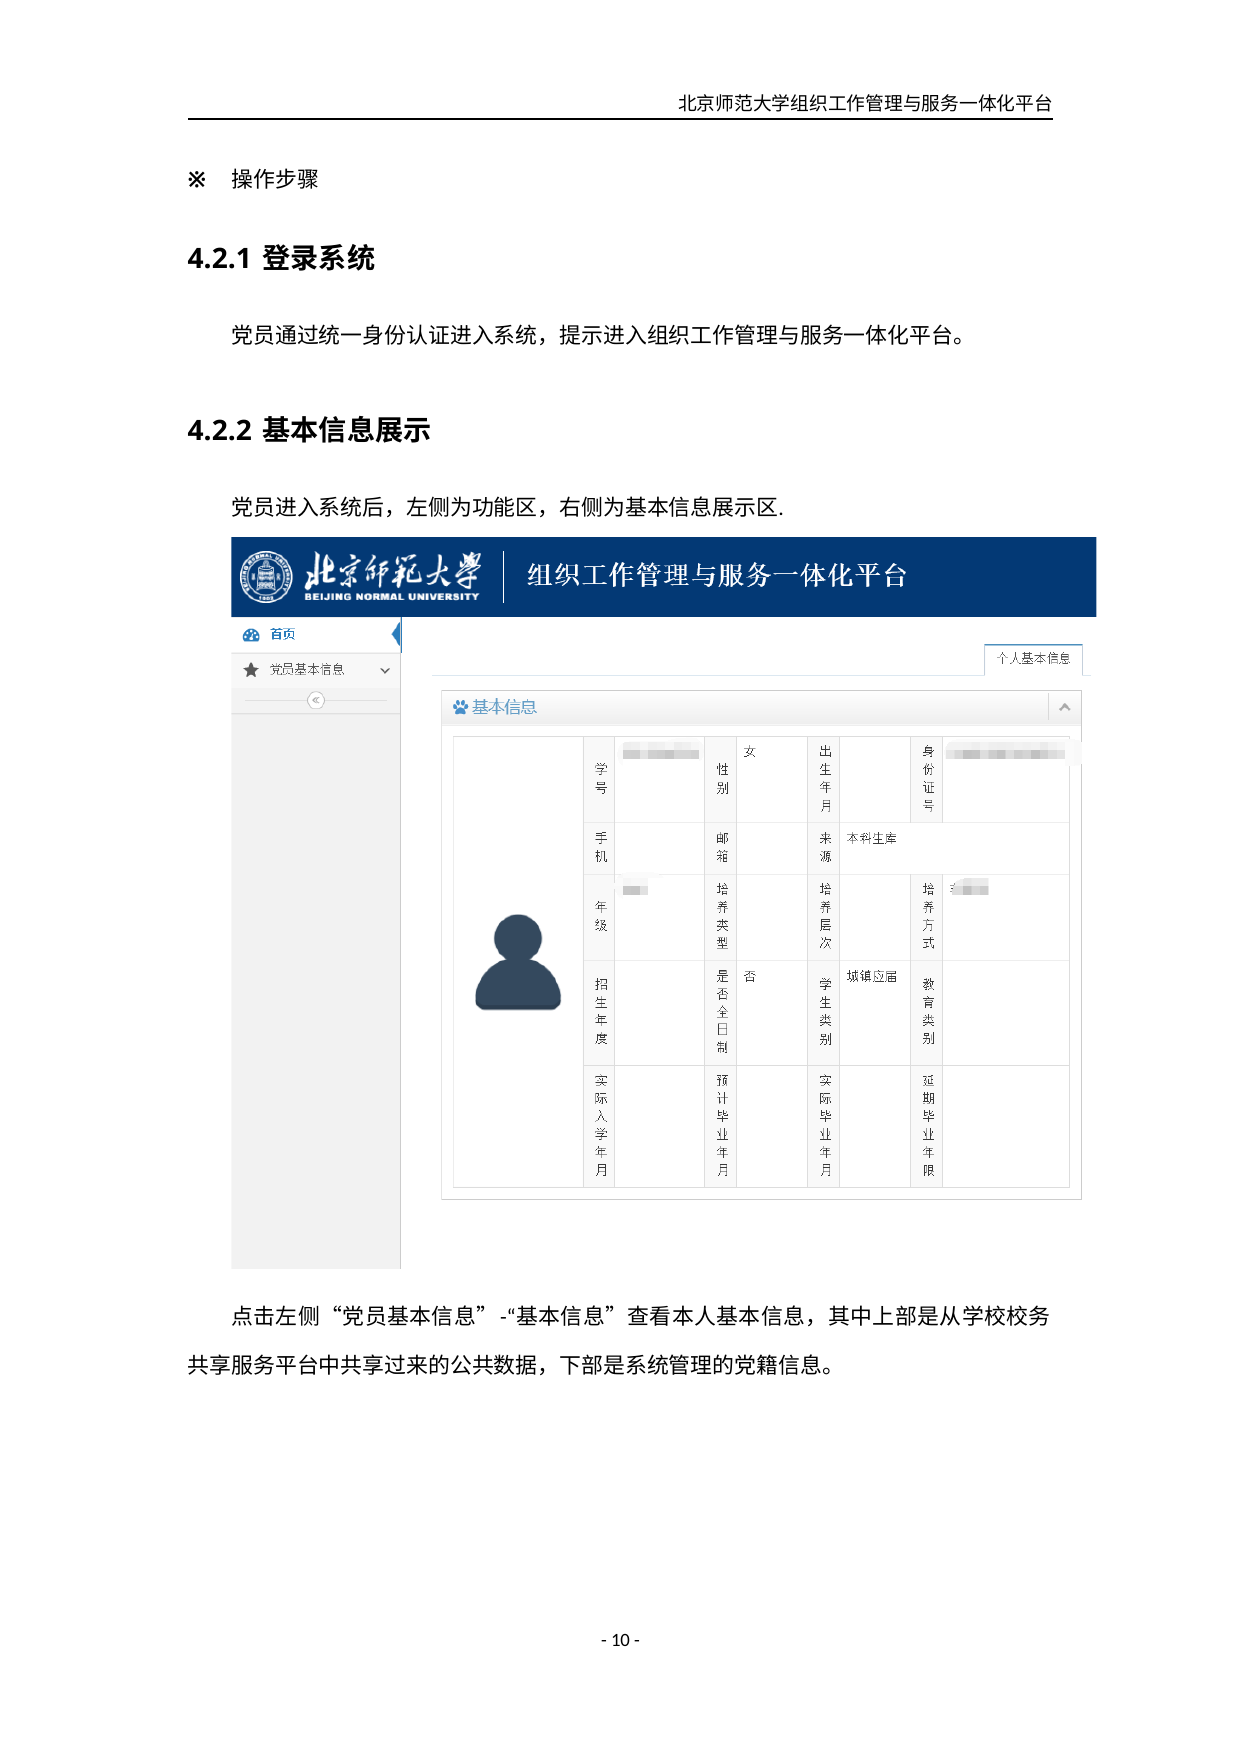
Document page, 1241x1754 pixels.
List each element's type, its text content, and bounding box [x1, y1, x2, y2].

subtitle 登录系统 [187, 224, 1053, 289]
list 操作步骤 [187, 162, 1053, 194]
text 党员进入系统后，左侧为功能区，右侧为基本信息展示区. [187, 489, 1053, 522]
picture [231, 537, 1097, 1269]
text 党员通过统一身份认证进入系统，提示进入组织工作管理与服务一体化平台。 [187, 318, 1053, 350]
text 点击左侧“党员基本信息”-“基本信息”查看本人基本信息，其中上部是从学校校务共享服务平台中共享过来的公共数据，下部是系统管理的党籍信息。 [187, 1299, 1053, 1380]
subtitle 基本信息展示 [187, 395, 1053, 460]
